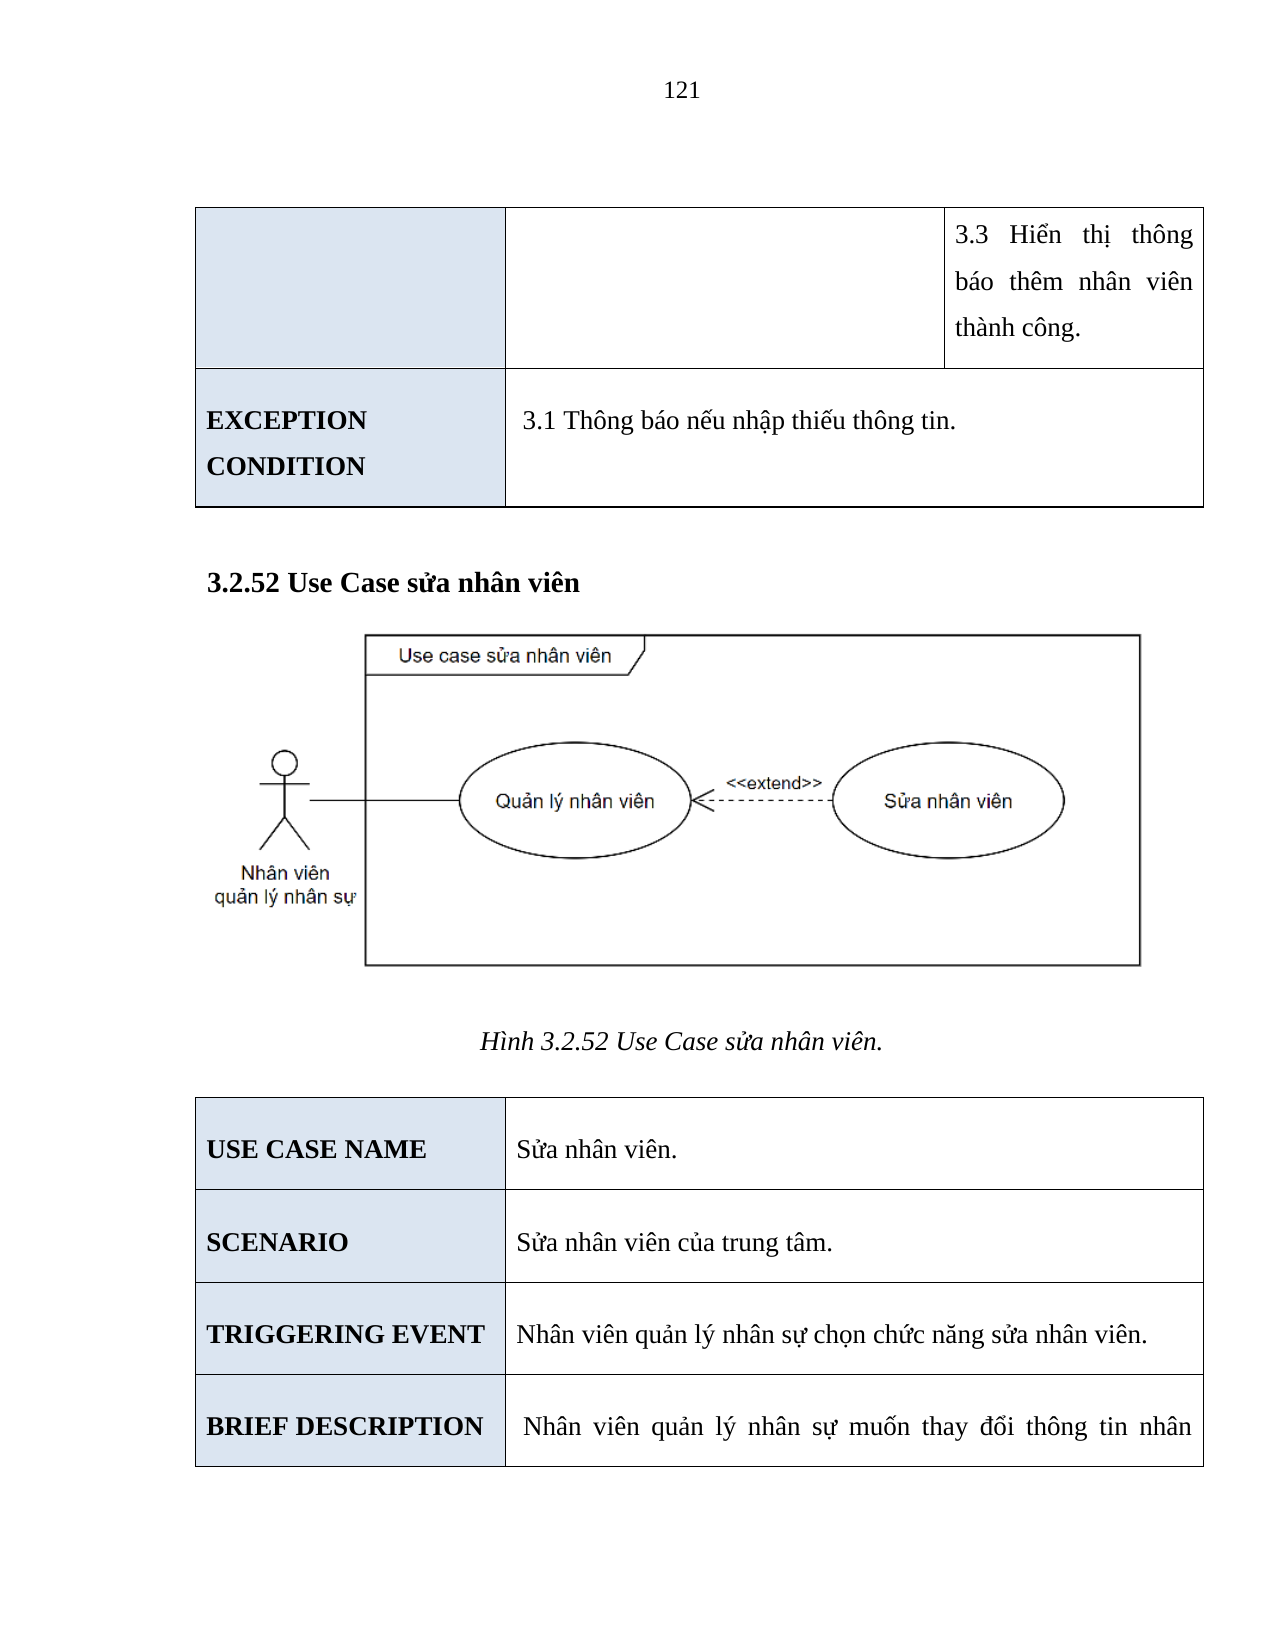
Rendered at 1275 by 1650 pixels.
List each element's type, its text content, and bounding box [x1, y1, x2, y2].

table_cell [506, 1375, 1203, 1466]
table_header USE CASE NAME [196, 1098, 505, 1189]
table_header Sửa nhân viên. [506, 1098, 1203, 1189]
table_cell 3.1 Thông báo nếu nhập thiếu thông tin. [506, 369, 1203, 506]
table_cell BRIEF DESCRIPTION [196, 1375, 505, 1466]
text Hình 3.2.52 Use Case sửa nhân viên. [207, 1025, 1157, 1056]
subtitle 3.2.52 Use Case sửa nhân viên [207, 565, 1157, 598]
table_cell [945, 208, 1203, 367]
table_cell Sửa nhân viên của trung tâm. [506, 1190, 1203, 1282]
table_cell Nhân viên quản lý nhân sự chọn chức năng sửa nhân viên. [506, 1283, 1203, 1374]
table_cell EXCEPTION CONDITION [196, 369, 505, 506]
table_cell TRIGGERING EVENT [196, 1283, 505, 1374]
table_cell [506, 208, 944, 367]
table_cell SCENARIO [196, 1190, 505, 1282]
picture [206, 615, 1157, 986]
